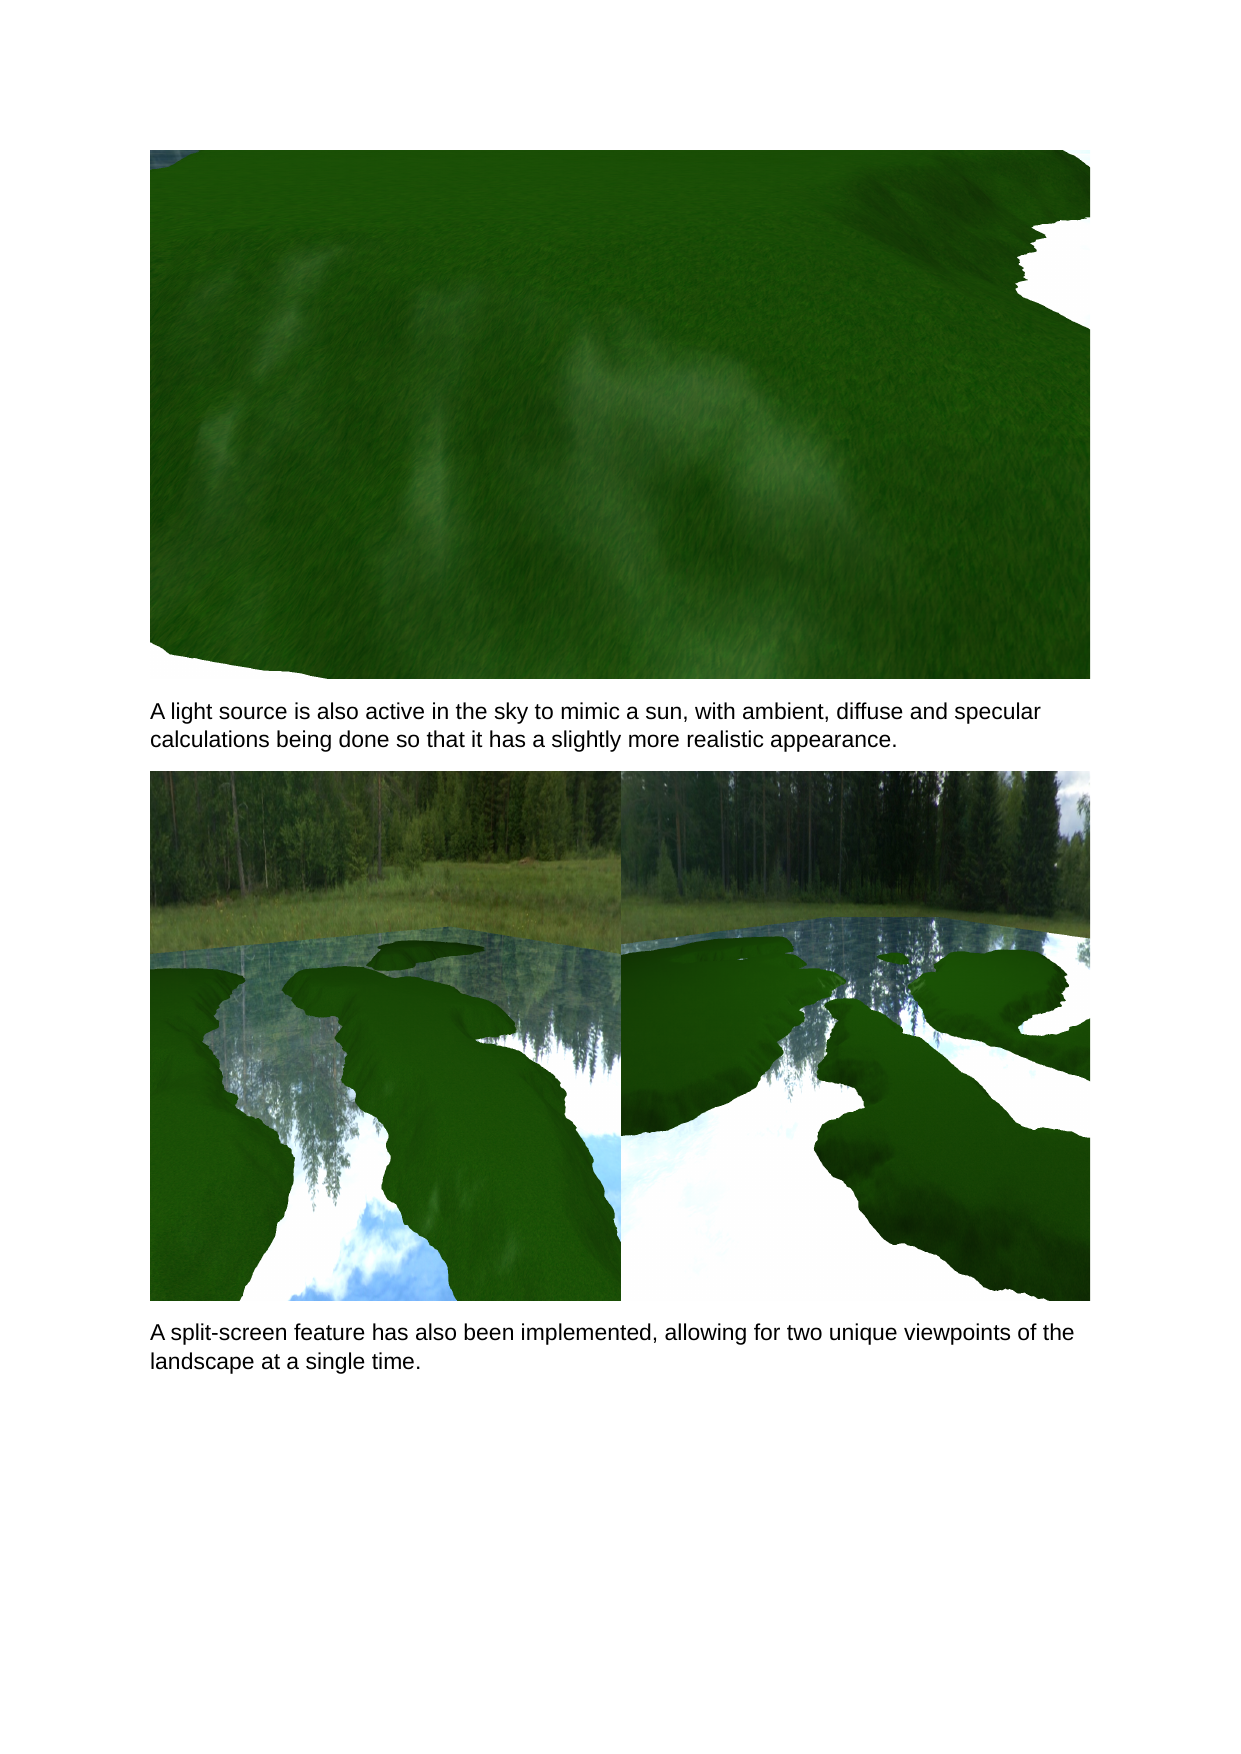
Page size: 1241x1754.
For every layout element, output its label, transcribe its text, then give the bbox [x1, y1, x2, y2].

text A split-screen feature has also been implemented, allowing for two unique viewpoints of the landscape at a single time. [150, 1319, 1090, 1374]
picture [150, 150, 1091, 679]
picture [150, 771, 1091, 1301]
text A light source is also active in the sky to mimic a sun, with ambient, diffuse and specular calculations being done so that it has a slightly more realistic appearance. [150, 698, 1090, 753]
